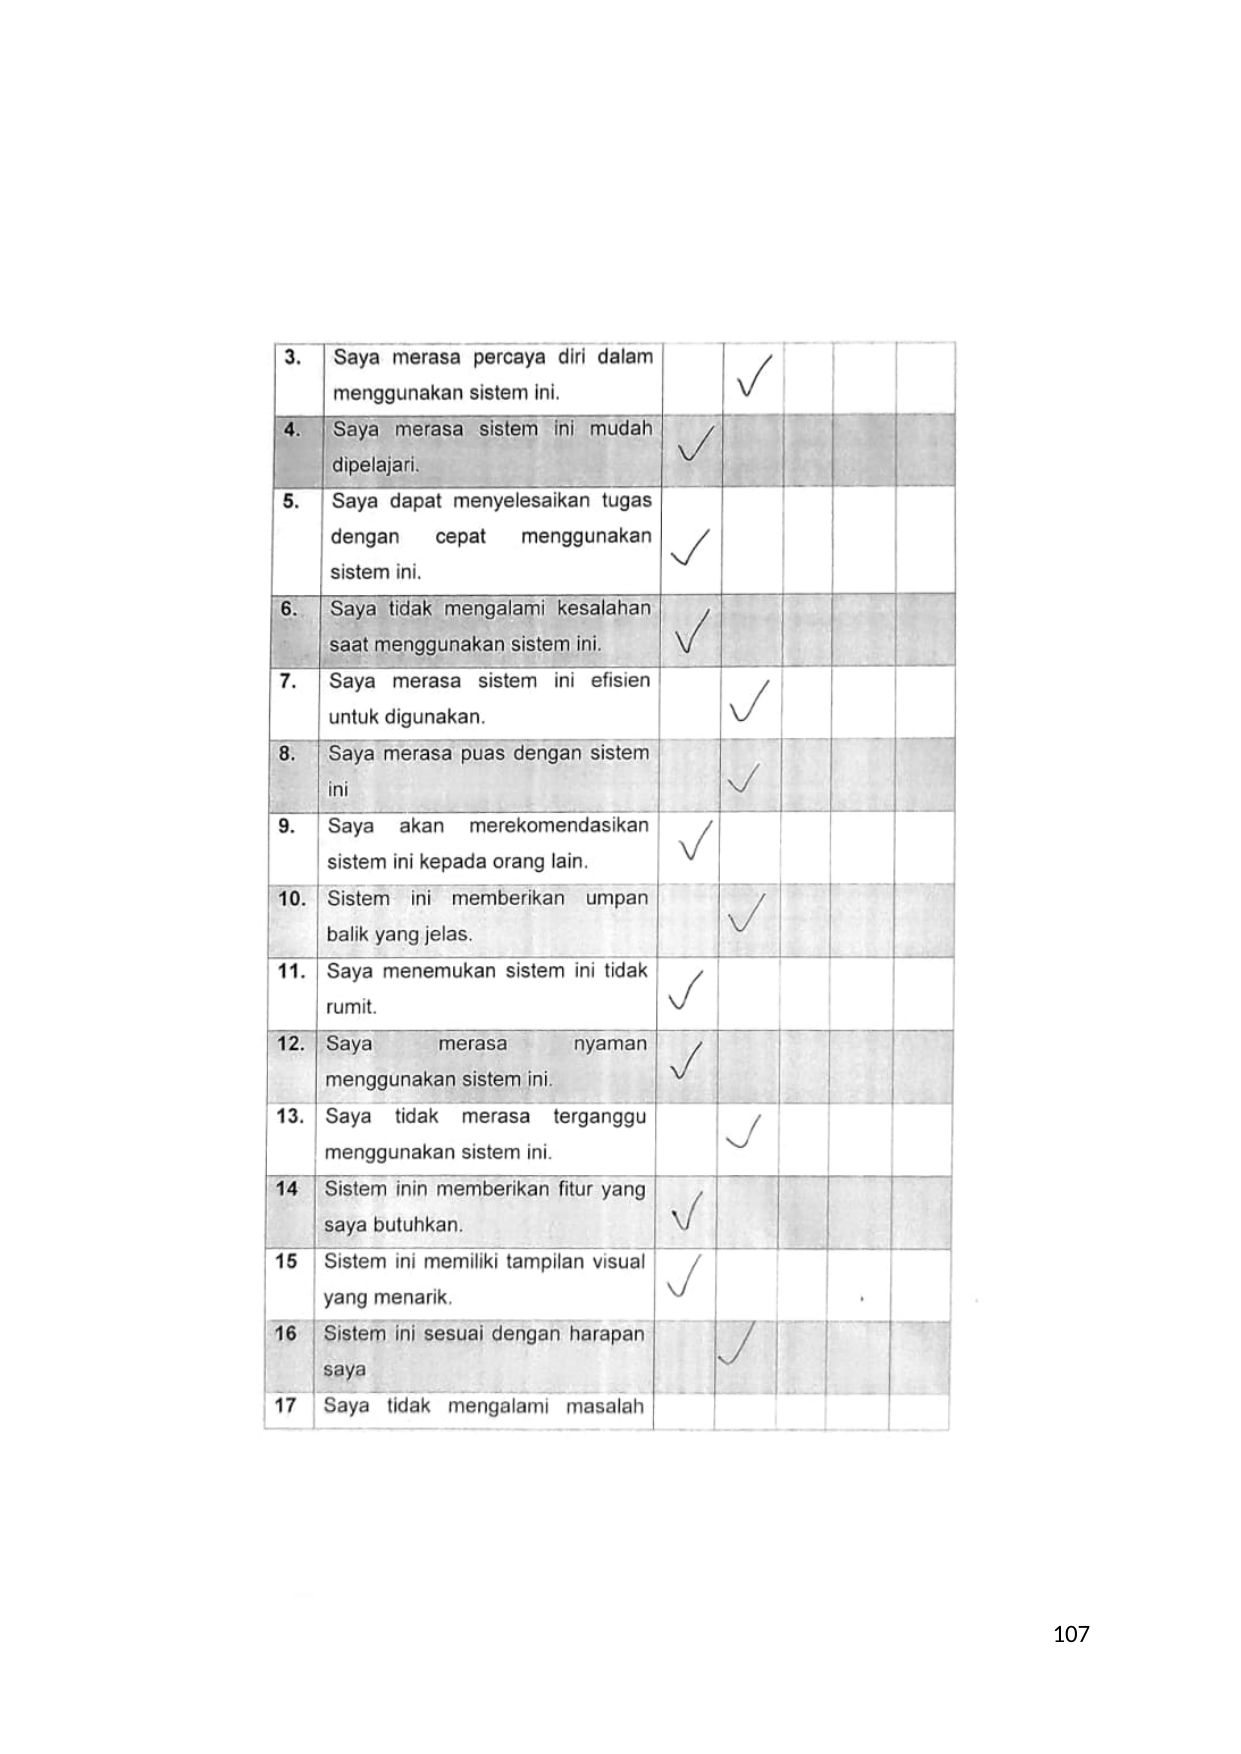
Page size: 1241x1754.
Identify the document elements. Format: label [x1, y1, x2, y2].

picture [150, 150, 1073, 1602]
